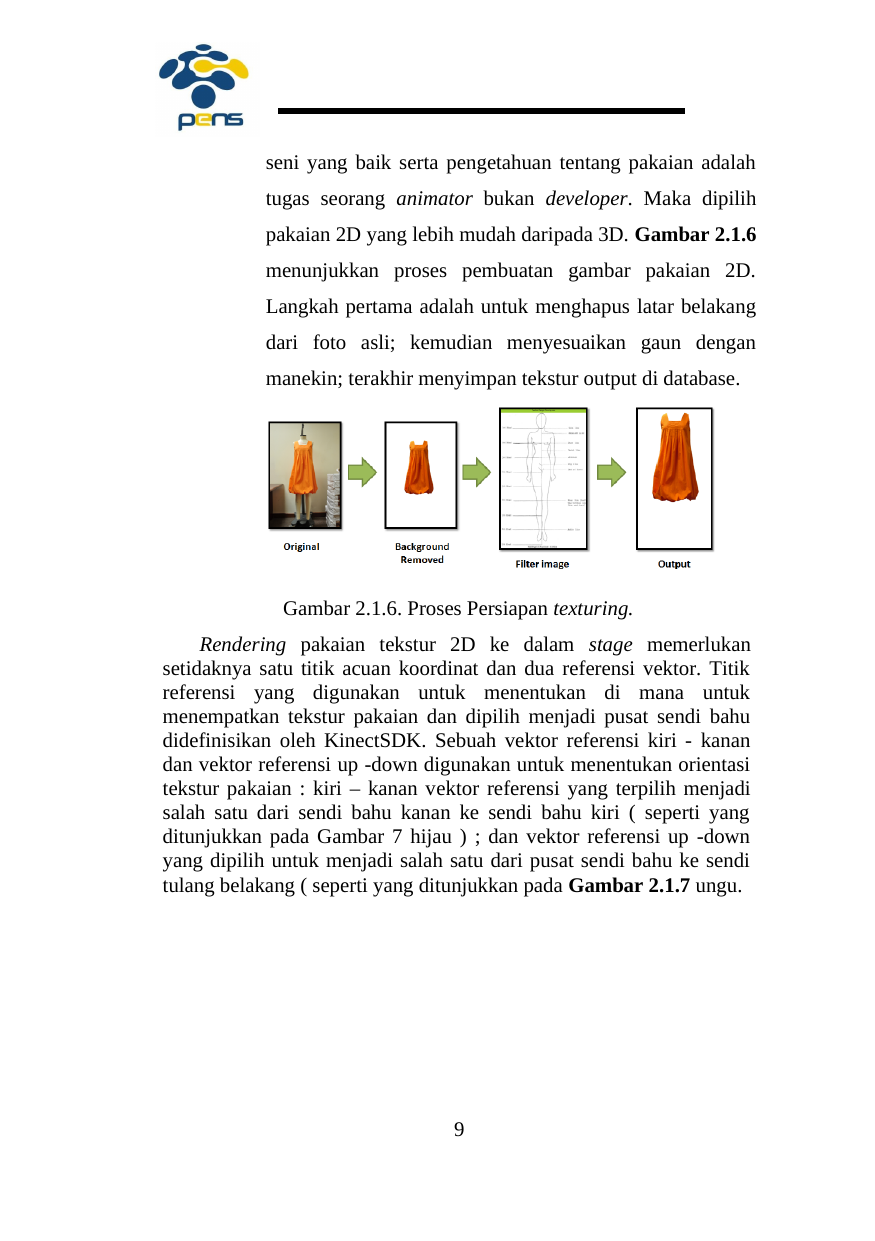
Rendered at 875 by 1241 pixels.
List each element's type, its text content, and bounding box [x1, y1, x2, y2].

picture [155, 42, 260, 137]
text Rendering pakaian tekstur 2D ke dalam stage memerlukan setidaknya satu titik acuan koordinat dan dua referensi vektor. Titik referensi yang digunakan untuk menentukan di mana untuk menempatkan tekstur pakaian dan dipilih menjadi pusat sendi bahu didefinisikan oleh KinectSDK. Sebuah vektor referensi kiri - kanan dan vektor referensi up -down digunakan untuk menentukan orientasi tekstur pakaian : kiri – kanan vektor referensi yang terpilih menjadi salah satu dari sendi bahu kanan ke sendi bahu kiri ( seperti yang ditunjukkan pada Gambar 7 hijau ) ; dan vektor referensi up -down yang dipilih untuk menjadi salah satu dari pusat sendi bahu ke sendi tulang belakang ( seperti yang ditunjukkan pada Gambar 2.1.7 ungu. [162, 632, 751, 897]
text Gambar 2.1.6. Proses Persiapan texturing. [162, 596, 756, 620]
picture [250, 402, 744, 584]
